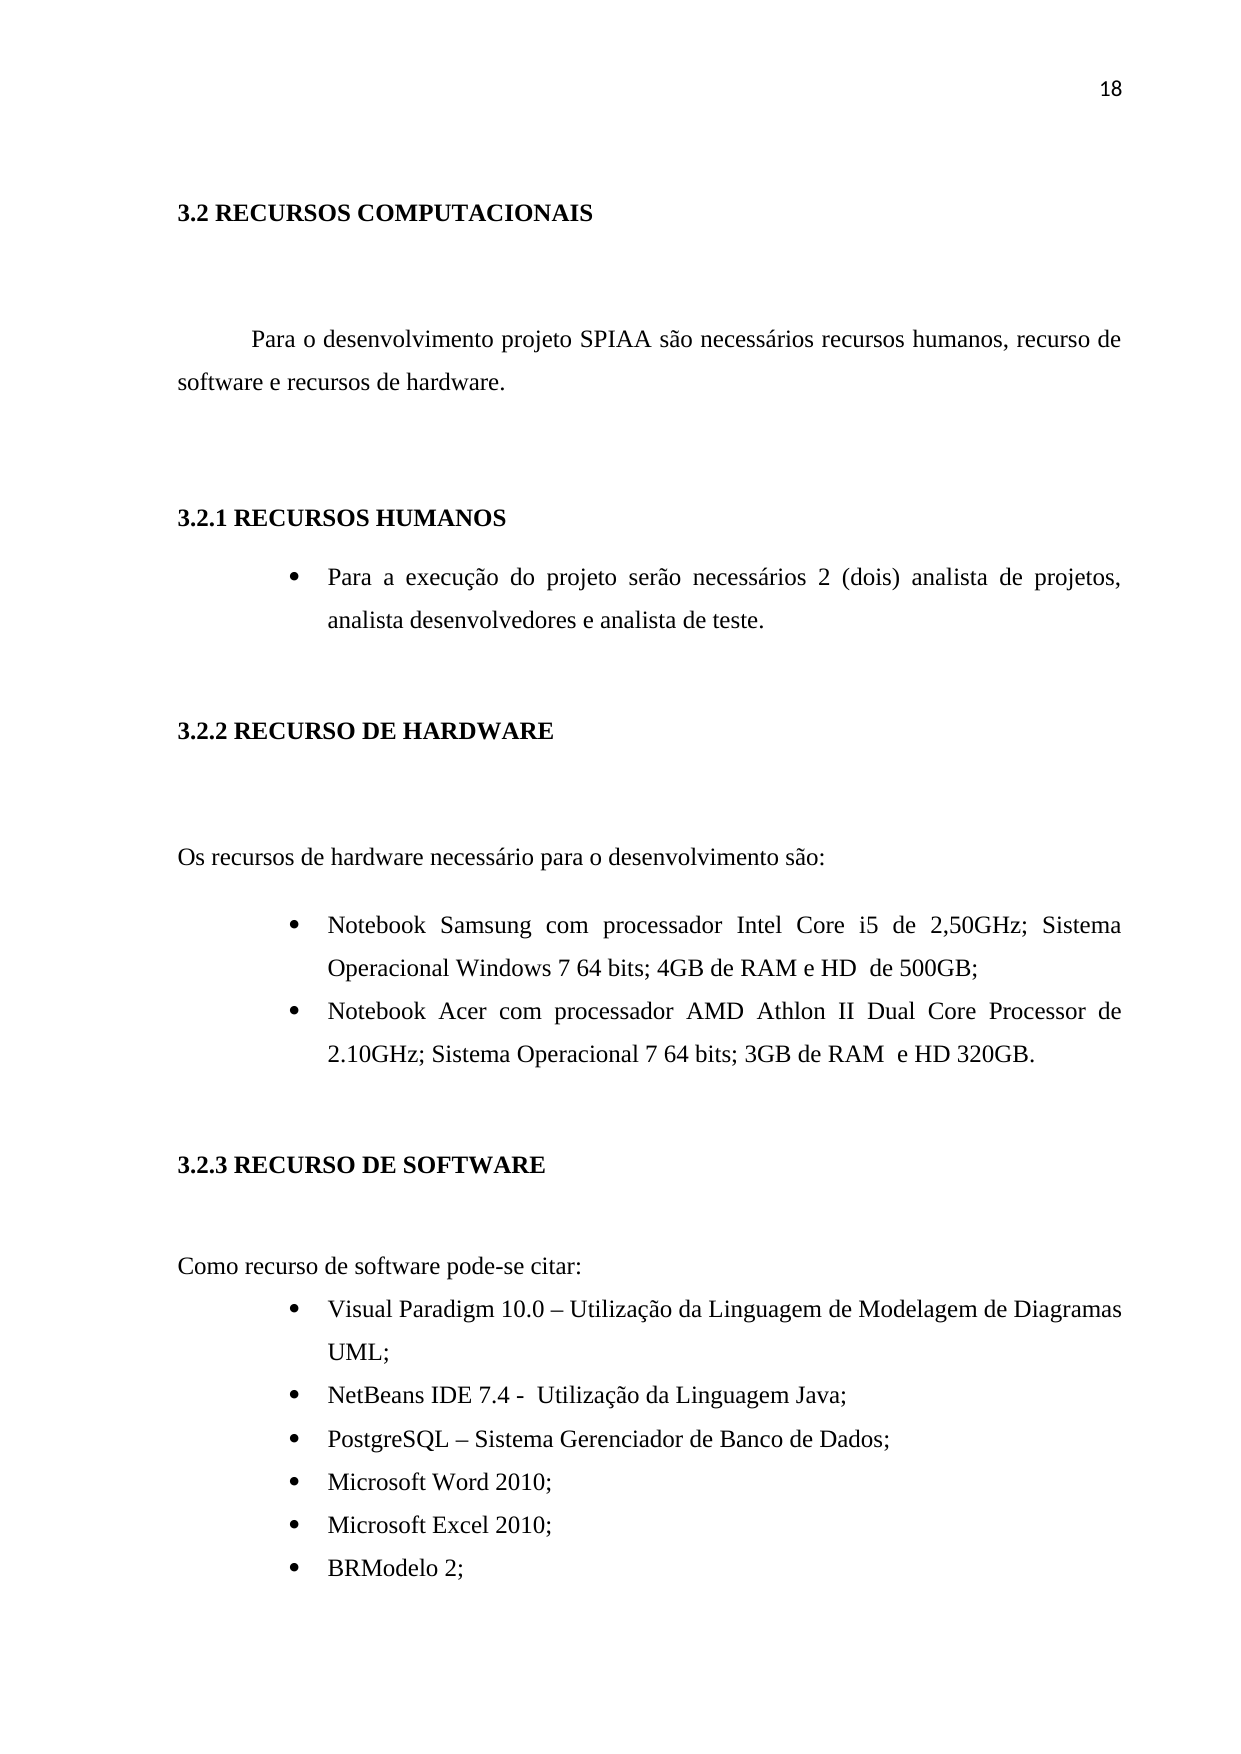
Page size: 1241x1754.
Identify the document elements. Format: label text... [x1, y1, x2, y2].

text Para o desenvolvimento projeto SPIAA são necessários recursos humanos, recurso de software e recursos de hardware. [177, 324, 1122, 396]
list Microsoft Word 2010; [290, 1467, 1122, 1496]
list NetBeans IDE 7.4 - Utilização da Linguagem Java; [290, 1381, 1122, 1409]
subtitle 3.2.2 RECURSO DE HARDWARE [177, 716, 1122, 745]
list Para a execução do projeto serão necessários 2 (dois) analista de projetos, analista desenvolvedores e analista de teste. [290, 562, 1122, 633]
list Visual Paradigm 10.0 – Utilização da Linguagem de Modelagem de Diagramas UML; [290, 1294, 1122, 1366]
list Notebook Acer com processador AMD Athlon II Dual Core Processor de 2.10GHz; Sistema Operacional 7 64 bits; 3GB de RAM e HD 320GB. [290, 996, 1122, 1068]
list PostgreSQL – Sistema Gerenciador de Banco de Dados; [290, 1424, 1122, 1452]
list Microsoft Excel 2010; [290, 1510, 1122, 1539]
list BRModelo 2; [290, 1553, 1122, 1582]
text Os recursos de hardware necessário para o desenvolvimento são: [177, 842, 1122, 871]
list Como recurso de software pode-se citar: [177, 1251, 1122, 1280]
list Notebook Samsung com processador Intel Core i5 de 2,50GHz; Sistema Operacional Windows 7 64 bits; 4GB de RAM e HD de 500GB; [290, 910, 1122, 982]
subtitle 3.2.1 RECURSOS HUMANOS [177, 503, 1122, 532]
subtitle 3.2 RECURSOS COMPUTACIONAIS [177, 198, 1122, 227]
subtitle 3.2.3 RECURSO DE SOFTWARE [177, 1150, 1122, 1179]
